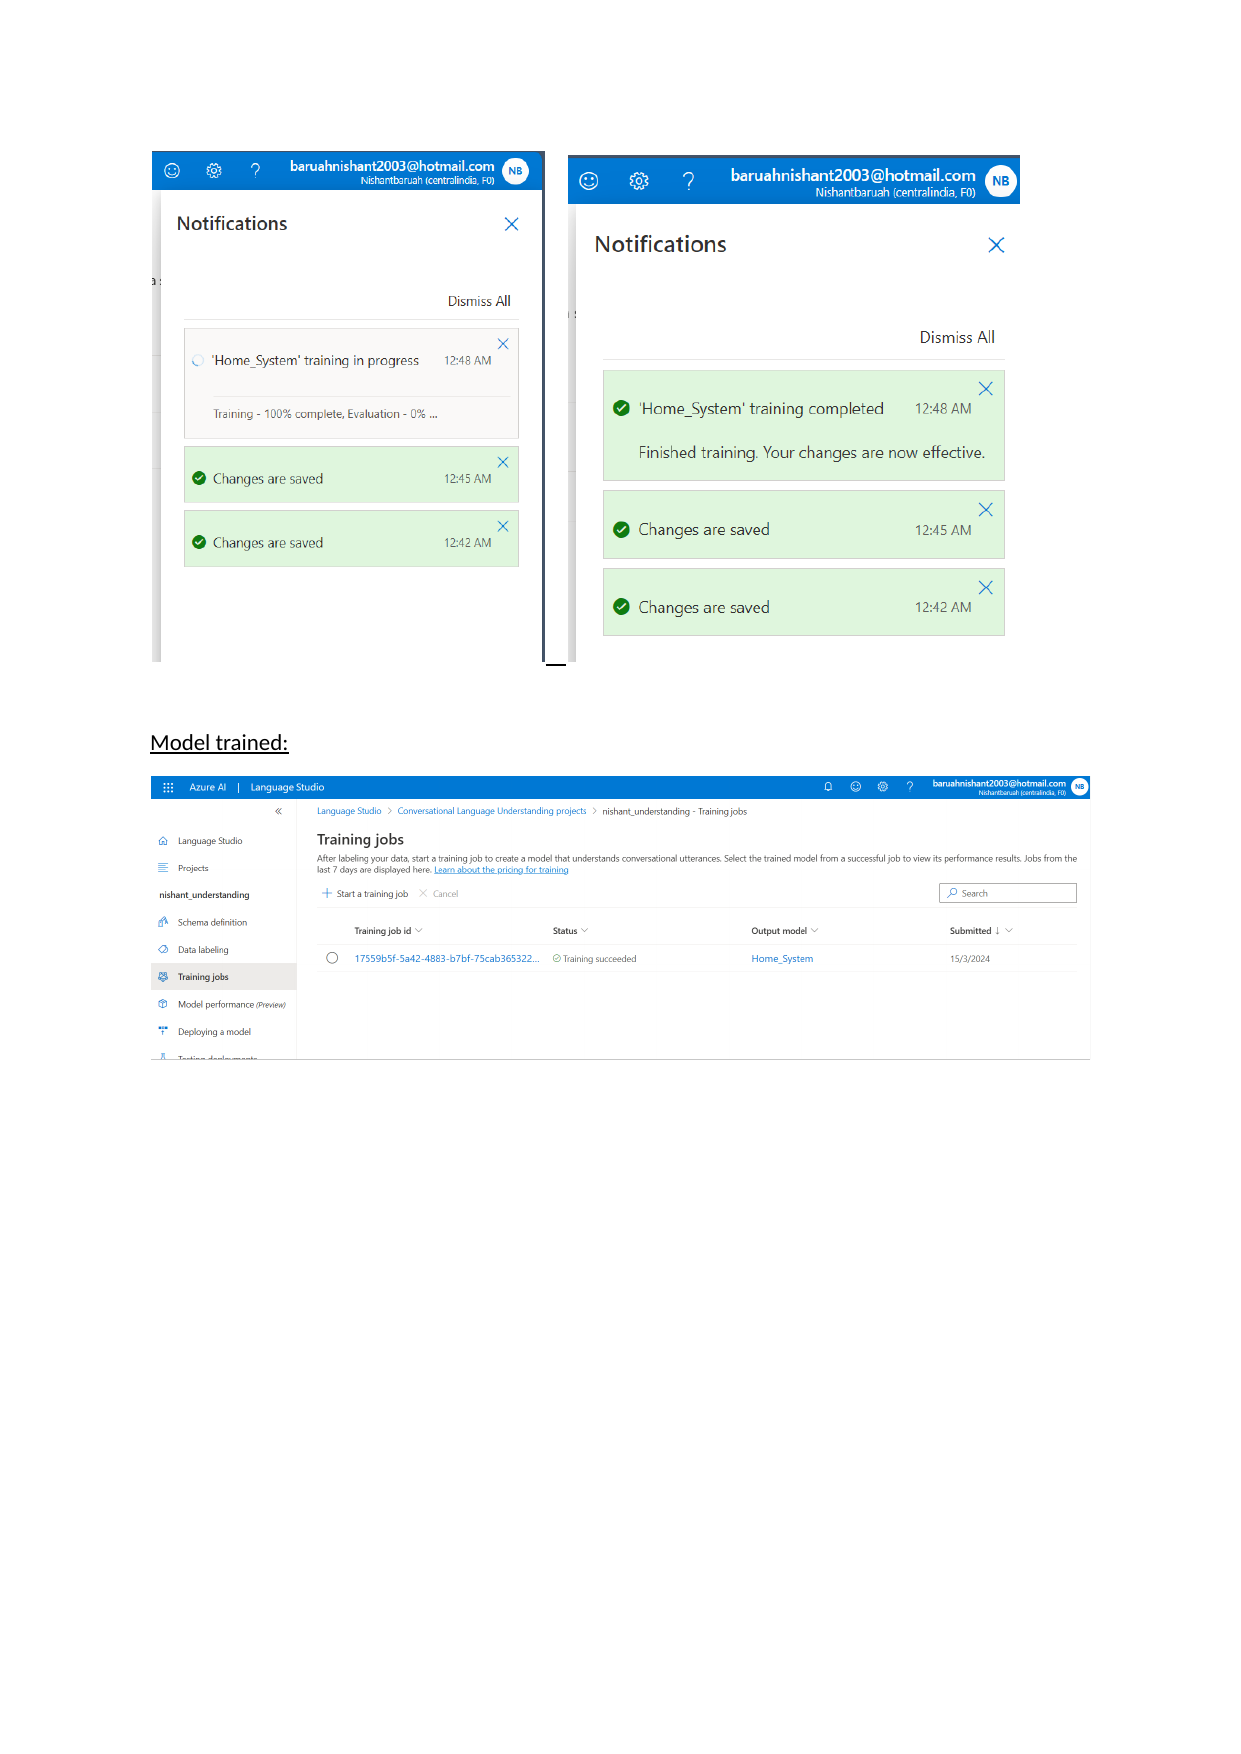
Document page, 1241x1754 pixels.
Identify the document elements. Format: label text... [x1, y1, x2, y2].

text Model trained: [150, 728, 1090, 756]
picture [150, 150, 546, 663]
picture [150, 775, 1091, 1060]
picture [566, 153, 1021, 663]
